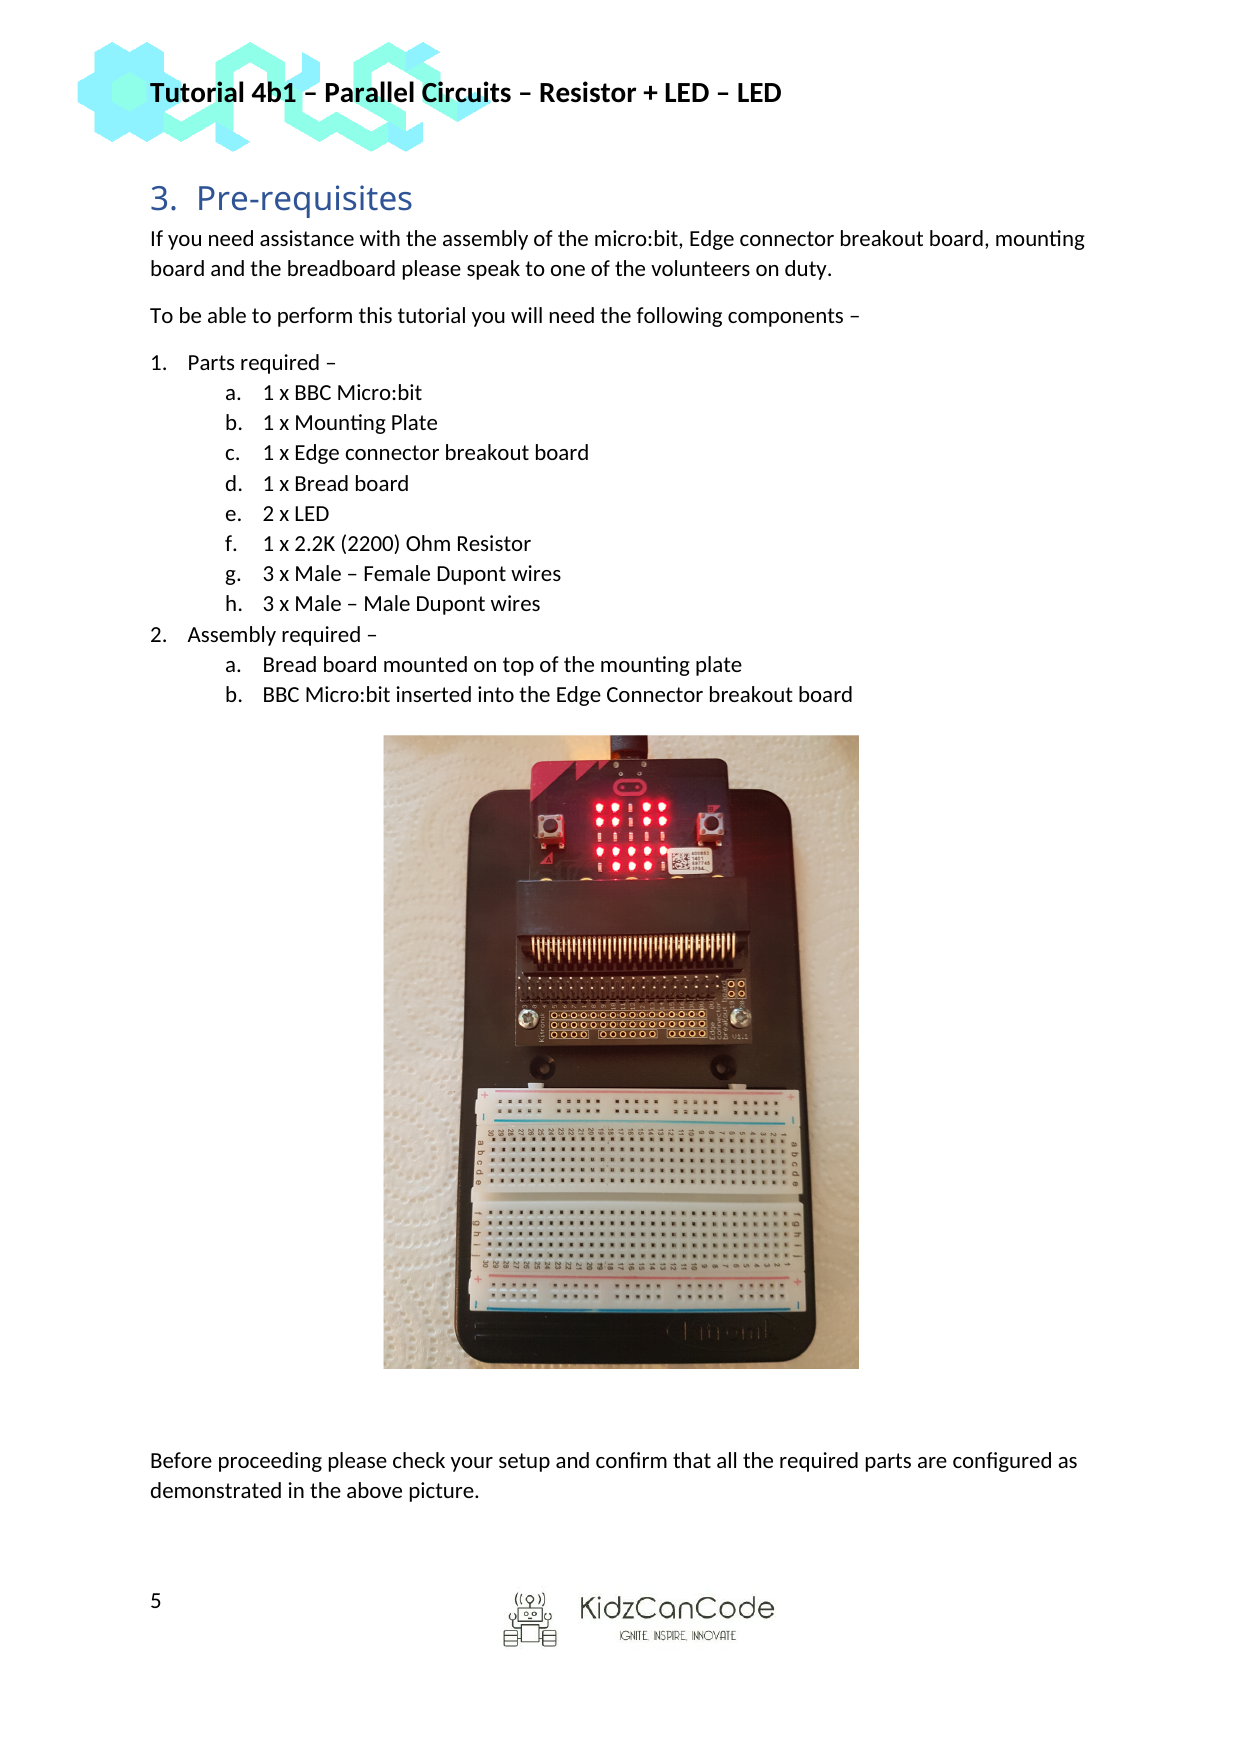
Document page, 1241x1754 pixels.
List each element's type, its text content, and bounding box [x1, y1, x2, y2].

text To be able to perform this tutorial you will need the following components – [150, 301, 1090, 329]
picture [497, 1586, 781, 1653]
list 3 x Male – Male Dupont wires [225, 589, 1090, 618]
picture [384, 736, 859, 1368]
list Bread board mounted on top of the mounting plate [225, 650, 1090, 678]
picture [77, 42, 492, 152]
list Parts required – [150, 348, 1090, 376]
list BBC Micro:bit inserted into the Edge Connector breakout board [225, 680, 1090, 708]
list 1 x BBC Micro:bit [225, 378, 1090, 406]
list 1 x Bread board [225, 469, 1090, 497]
list 3 x Male – Female Dupont wires [225, 559, 1090, 587]
list Assembly required – [150, 620, 1090, 648]
list 1 x Edge connector breakout board [225, 438, 1090, 467]
text Before proceeding please check your setup and confirm that all the required parts are configured as demonstrated in the above picture. [150, 1446, 1090, 1505]
list 1 x 2.2K (2200) Ohm Resistor [225, 529, 1090, 557]
subtitle Pre-requisites [150, 175, 1090, 220]
text If you need assistance with the assembly of the micro:bit, Edge connector breakout board, mounting board and the breadboard please speak to one of the volunteers on duty. [150, 224, 1090, 282]
list 2 x LED [225, 499, 1090, 527]
list 1 x Mounting Plate [225, 408, 1090, 436]
